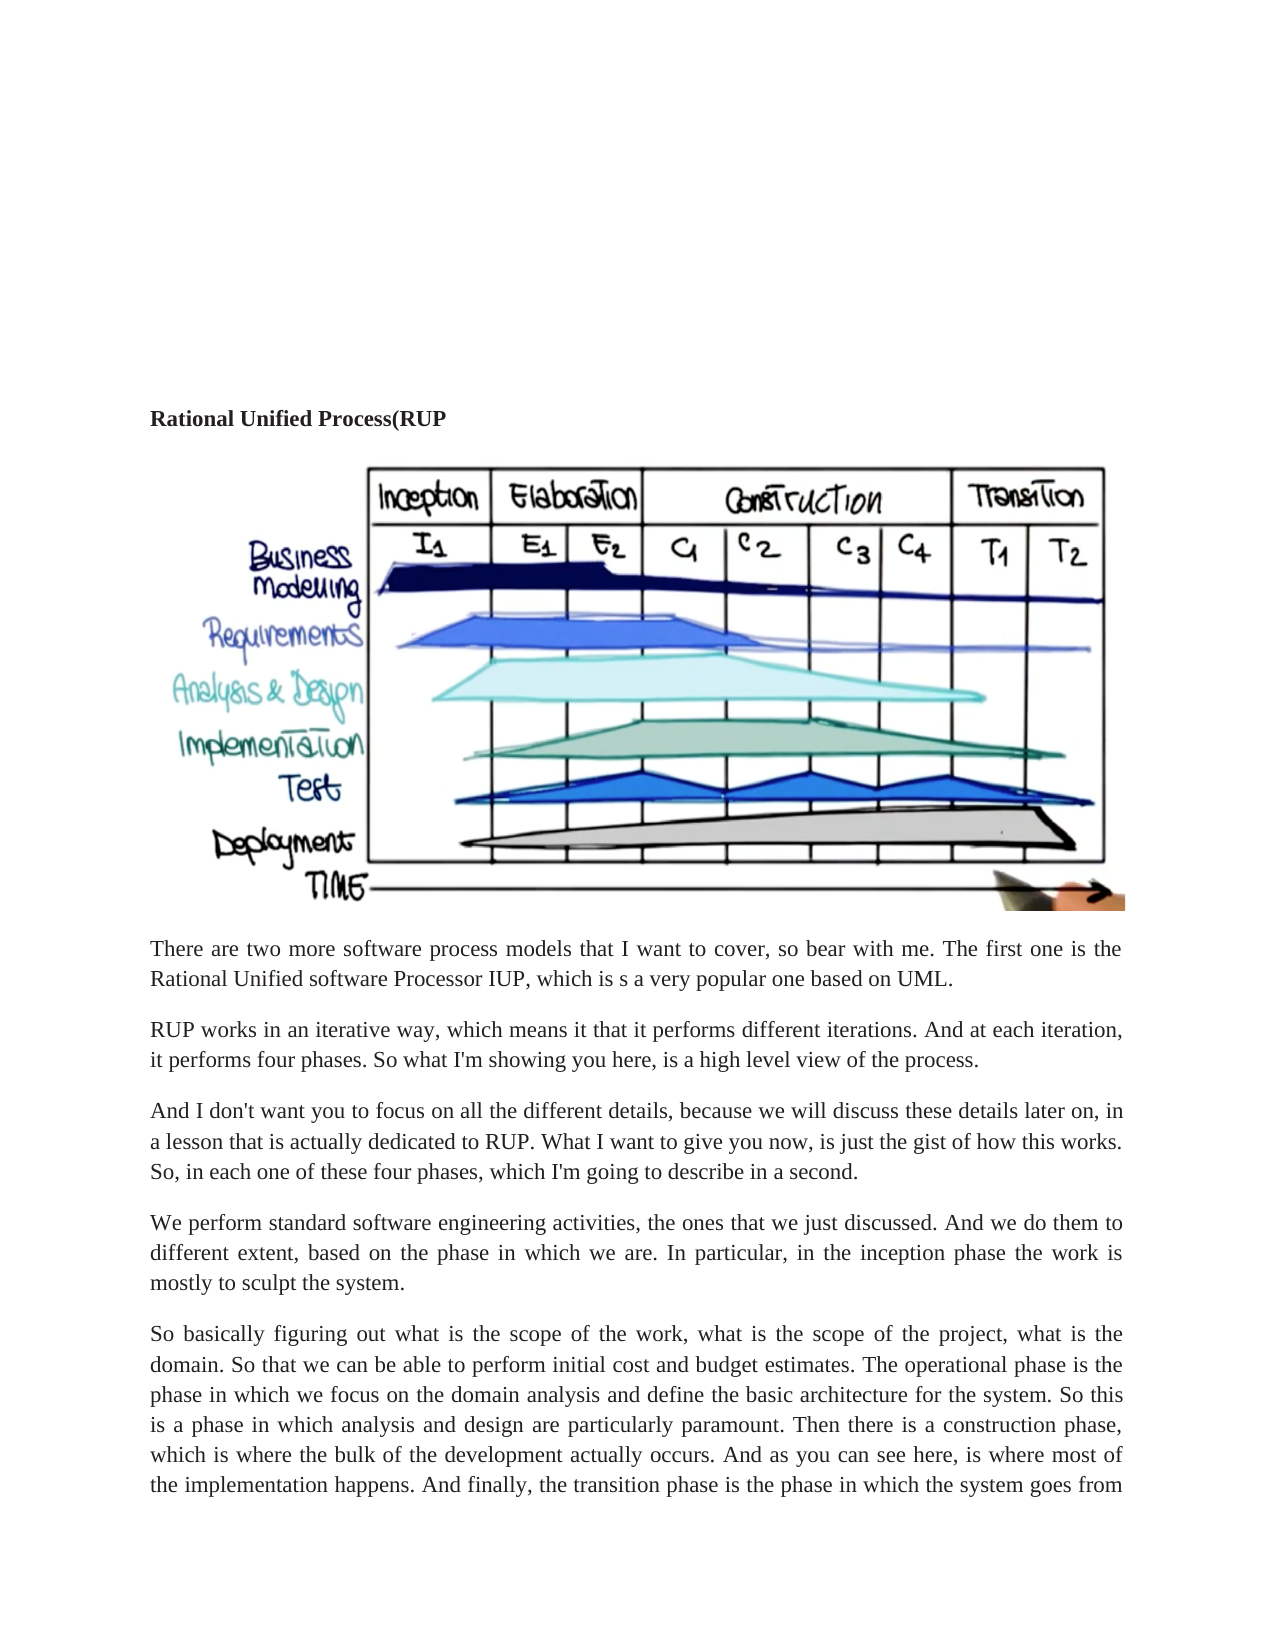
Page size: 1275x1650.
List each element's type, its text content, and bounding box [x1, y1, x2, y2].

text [150, 1321, 1125, 1498]
text RUP works in an iterative way, which means it that it performs different iterations. And at each iteration, it performs four phases. So what I'm showing you here, is a high level view of the process. [150, 1016, 1125, 1073]
picture [150, 456, 1125, 911]
text We perform standard software engineering activities, the ones that we just discussed. And we do them to different extent, based on the phase in which we are. In particular, in the inception phase the work is mostly to sculpt the system. [150, 1209, 1125, 1296]
text And I don't want you to focus on all the different details, because we will discuss these details later on, in a lesson that is actually dedicated to RUP. What I want to give you now, is just the gist of how this works. So, in each one of these four phases, which I'm going to describe in a second. [150, 1098, 1125, 1184]
text Rational Unified Process(RUP [150, 405, 1125, 432]
text There are two more software process models that I want to cover, so bear with me. The first one is the Rational Unified software Processor IUP, which is s a very popular one based on UML. [150, 935, 1125, 992]
